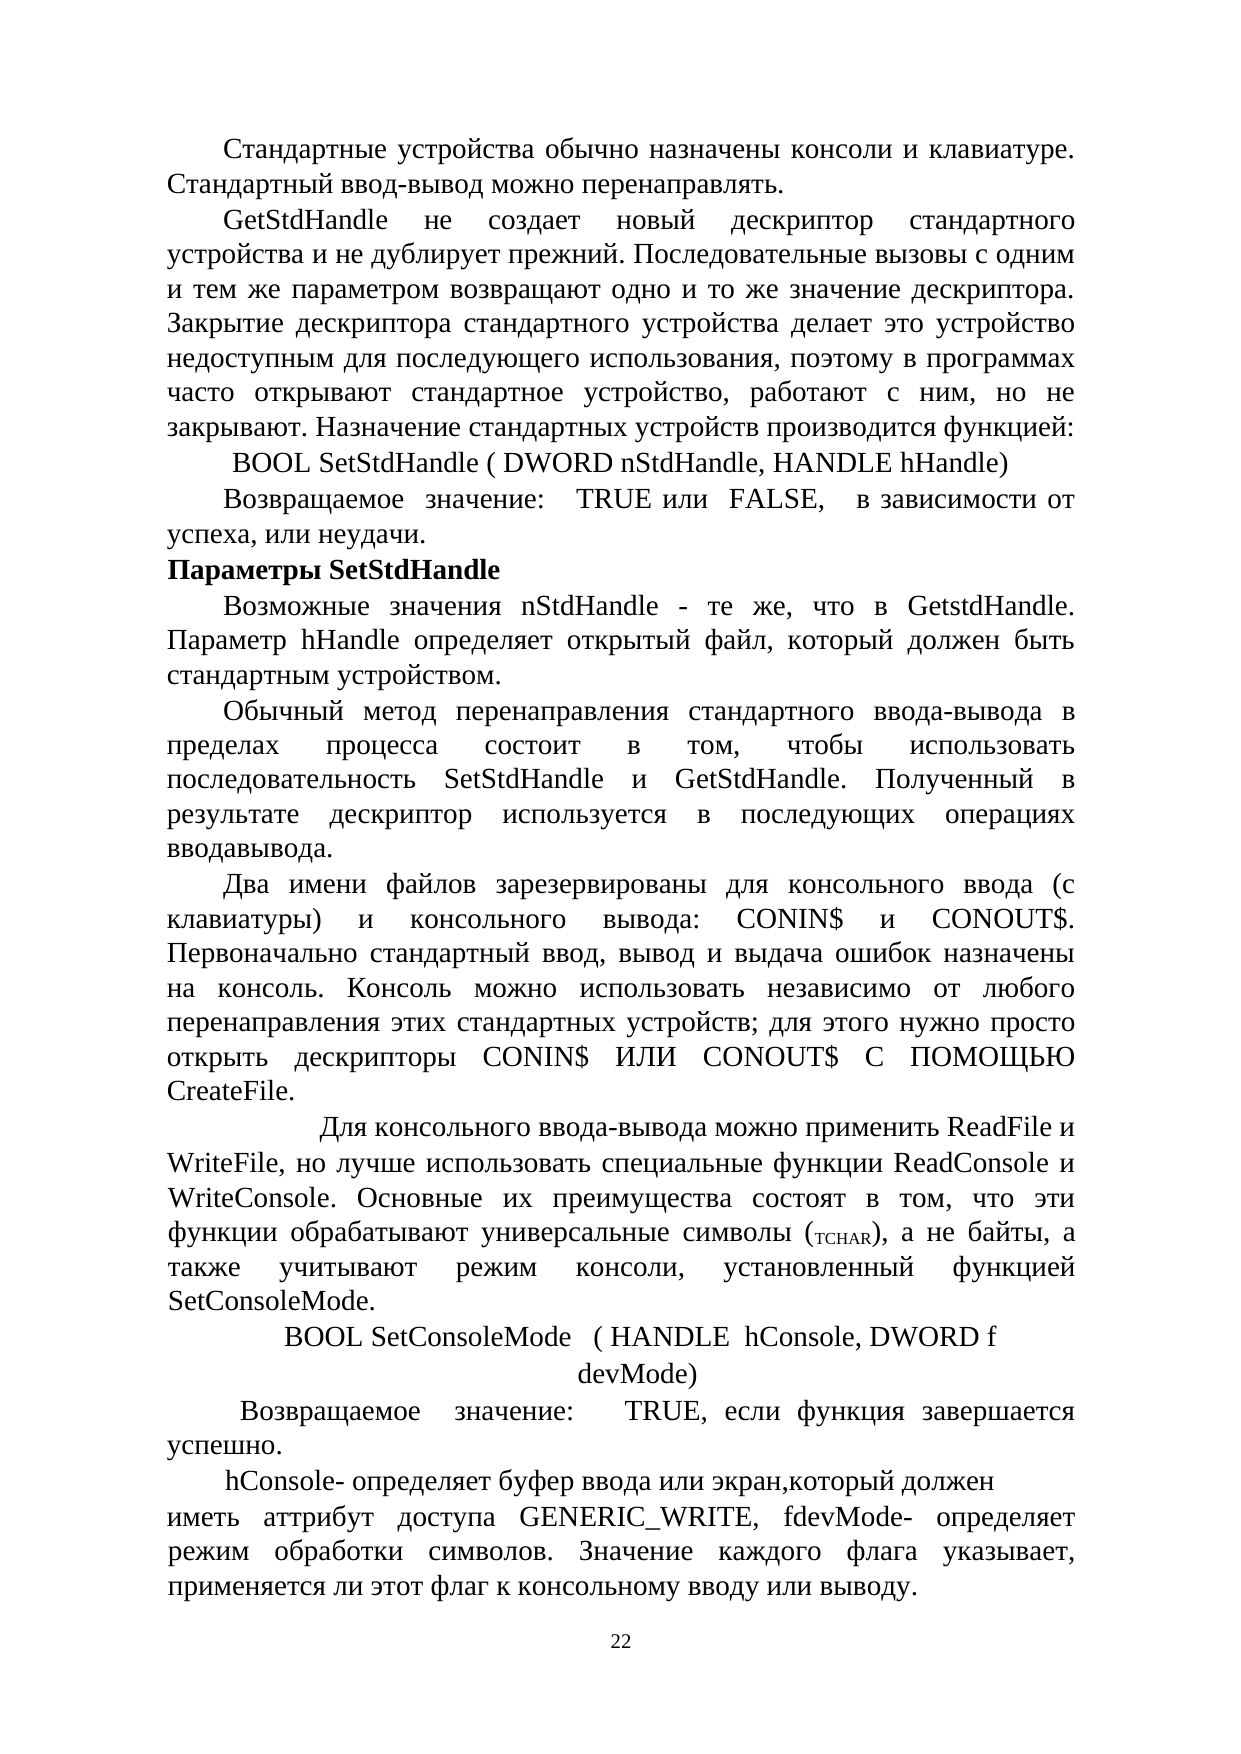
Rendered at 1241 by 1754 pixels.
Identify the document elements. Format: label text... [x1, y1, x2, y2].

text Стандартные устройства обычно назначены консоли и клавиатуре. Стандартный ввод-вывод можно перенаправлять. [167, 132, 1076, 200]
text hConsole- определяет буфер ввода или экран,который должен [225, 1463, 1076, 1497]
text Параметры SetStdHandle [167, 552, 1092, 585]
text Возможные значения nStdHandle - те же, что в GetstdHandle. Параметр hHandle определяет открытый файл, который должен быть стандартным устройством. [167, 588, 1076, 690]
text Возвращаемое значение: TRUE или FALSE, в зависимости от успеха, или неудачи. [167, 482, 1076, 549]
text Два имени файлов зарезервированы для консольного ввода (с клавиатуры) и консольного вывода: CONIN$ и CONOUT$. Первоначально стандартный ввод, вывод и выдача ошибок назначены на консоль. Консоль можно использовать независимо от любого перенаправления этих стандартных устройств; для этого нужно просто открыть дескрипторы CONIN$ ИЛИ CONOUT$ С ПОМОЩЬЮ CreateFile. [167, 866, 1076, 1107]
text WriteFile, но лучше использовать специальные функции ReadConsole и WriteConsole. Основные их преимущества состоят в том, что эти функции обрабатывают универсальные символы (TCHAR), а не байты, а также учитывают режим консоли, установленный функцией SetConsoleMode. [167, 1145, 1076, 1317]
text Обычный метод перенаправления стандартного ввода-вывода в пределах процесса состоит в том, чтобы использовать последовательность SetStdHandle и GetStdHandle. Полученный в результате дескриптор используется в последующих операциях вводавывода. [167, 693, 1076, 864]
text BOOL SetStdHandle ( DWORD nStdHandle, HANDLE hHandle) [218, 445, 1023, 478]
text Возвращаемое значение: TRUE, если функция завершается успешно. [167, 1393, 1076, 1461]
text BOOL SetConsoleMode ( HANDLE hConsole, DWORD f devMode) [218, 1319, 1056, 1389]
text Для консольного ввода-вывода можно применить ReadFile и [142, 1109, 1075, 1143]
text GetStdHandle не создает новый дескриптор стандартного устройства и не дублирует прежний. Последовательные вызовы с одним и тем же параметром возвращают одно и то же значение дескриптора. Закрытие дескриптора стандартного устройства делает это устройство недоступным для последующего использования, поэтому в программах часто открывают стандартное устройство, работают с ним, но не закрывают. Назначение стандартных устройств производится функцией: [167, 202, 1076, 442]
text иметь аттрибут доступа GENERIC_WRITE, fdevMode- определяет режим обработки символов. Значение каждого флага указывает, применяется ли этот флаг к консольному вводу или выводу. [167, 1499, 1076, 1601]
